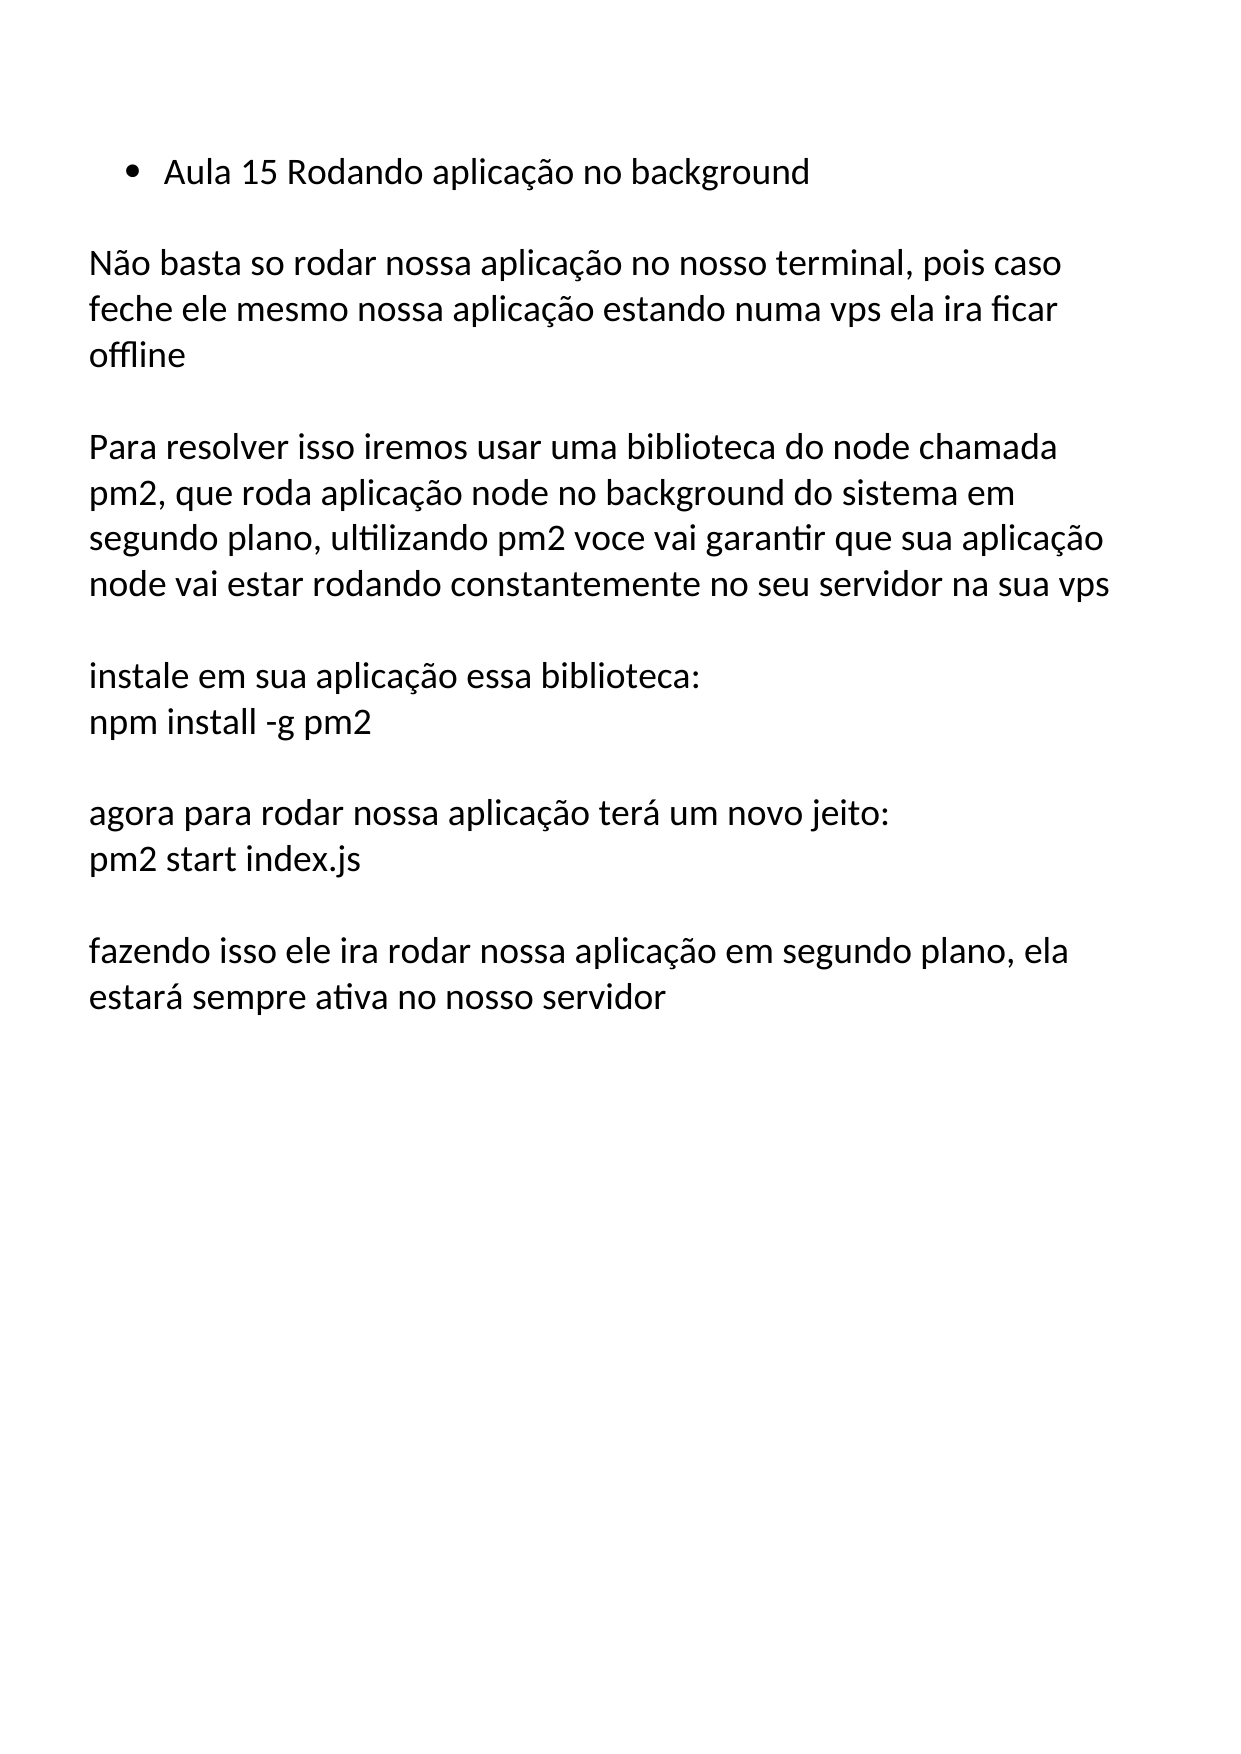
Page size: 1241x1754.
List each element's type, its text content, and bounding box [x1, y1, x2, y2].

list Aula 15 Rodando aplicação no background [126, 148, 1152, 193]
text Não basta so rodar nossa aplicação no nosso terminal, pois caso feche ele mesmo nossa aplicação estando numa vps ela ira ficar offline [89, 239, 1152, 377]
text npm install -g pm2 [89, 698, 1152, 743]
text instale em sua aplicação essa biblioteca: [89, 652, 1152, 698]
text fazendo isso ele ira rodar nossa aplicação em segundo plano, ela estará sempre ativa no nosso servidor [89, 927, 1152, 1018]
text pm2, que roda aplicação node no background do sistema em segundo plano, ultilizando pm2 voce vai garantir que sua aplicação node vai estar rodando constantemente no seu servidor na sua vps [89, 468, 1152, 606]
text Para resolver isso iremos usar uma biblioteca do node chamada [89, 423, 1152, 468]
text pm2 start index.js [89, 835, 1152, 881]
text agora para rodar nossa aplicação terá um novo jeito: [89, 789, 1152, 835]
